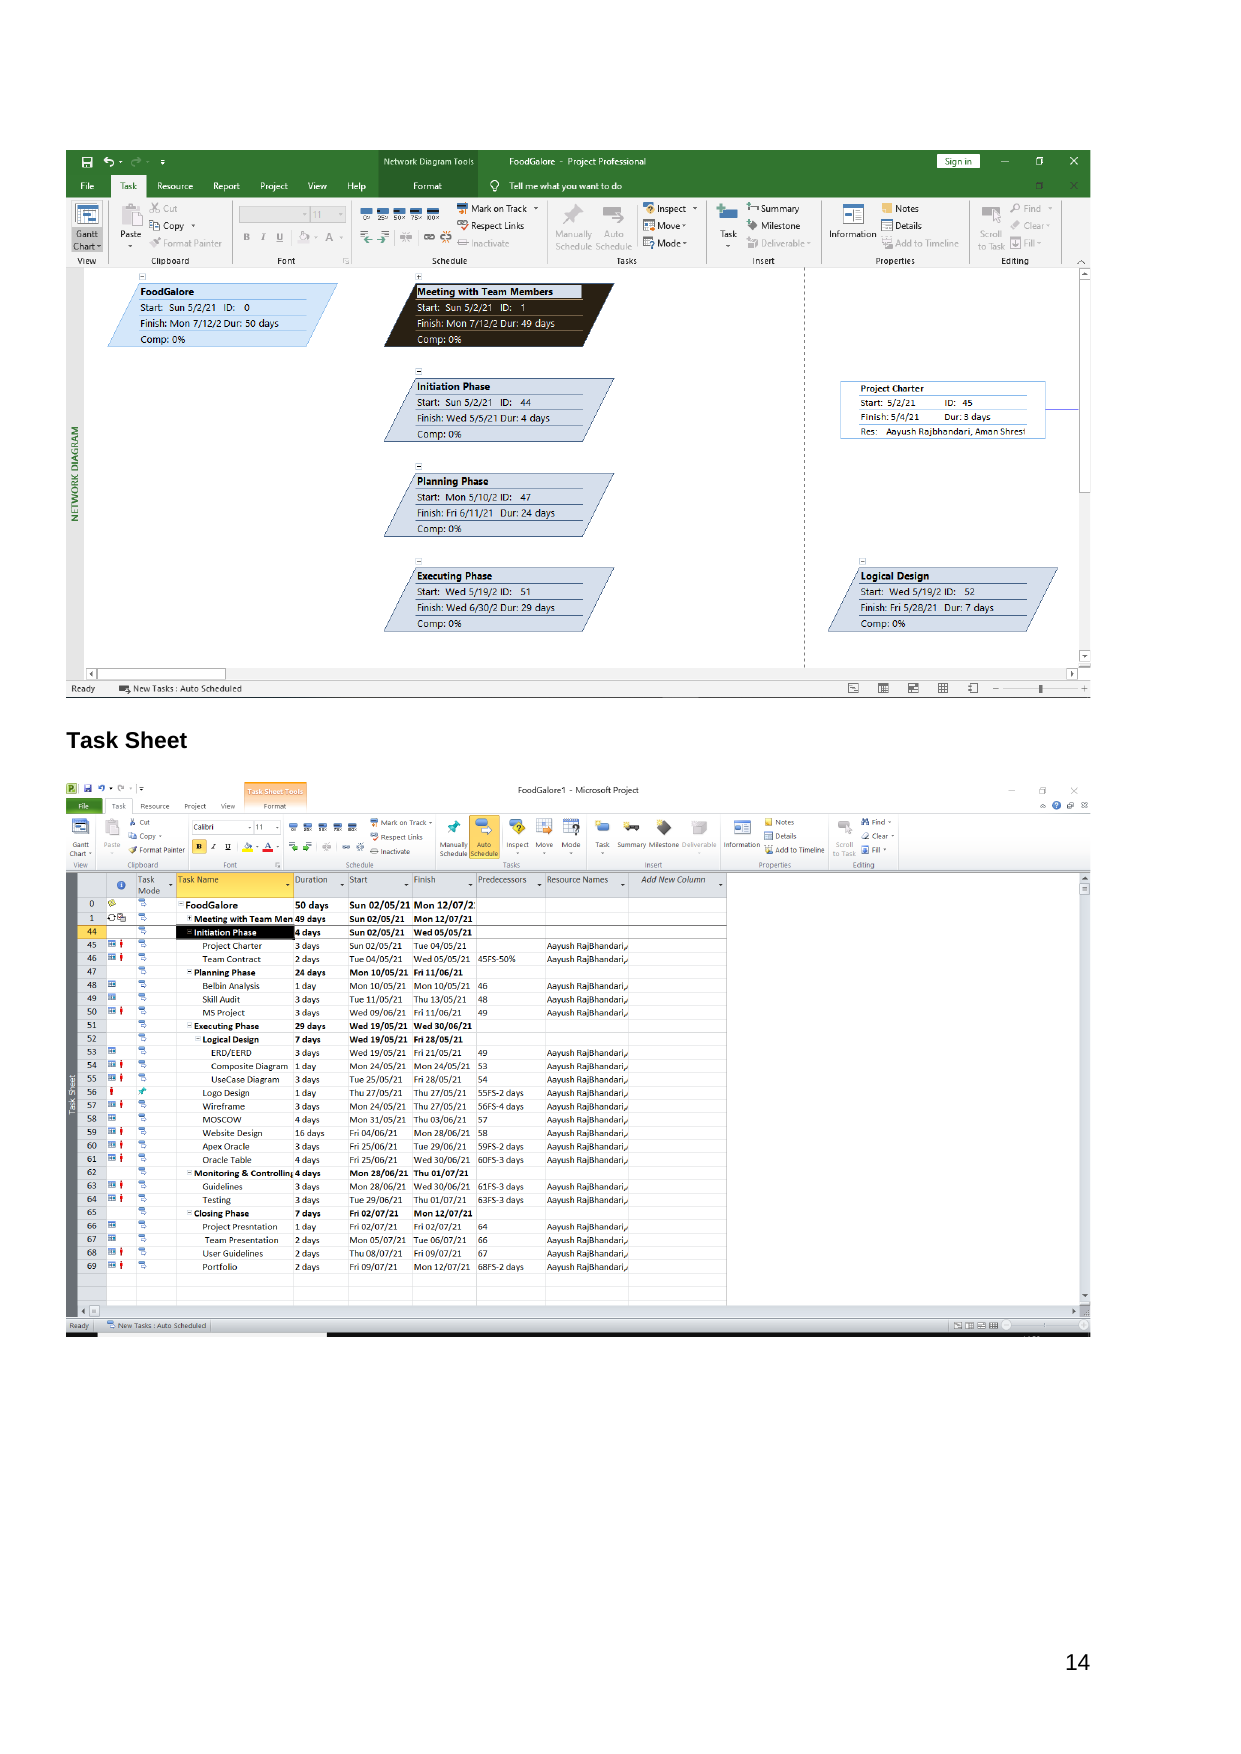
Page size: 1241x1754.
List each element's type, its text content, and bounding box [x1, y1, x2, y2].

picture [66, 150, 1091, 698]
picture [66, 782, 1091, 1337]
text Task Sheet [66, 727, 1090, 753]
